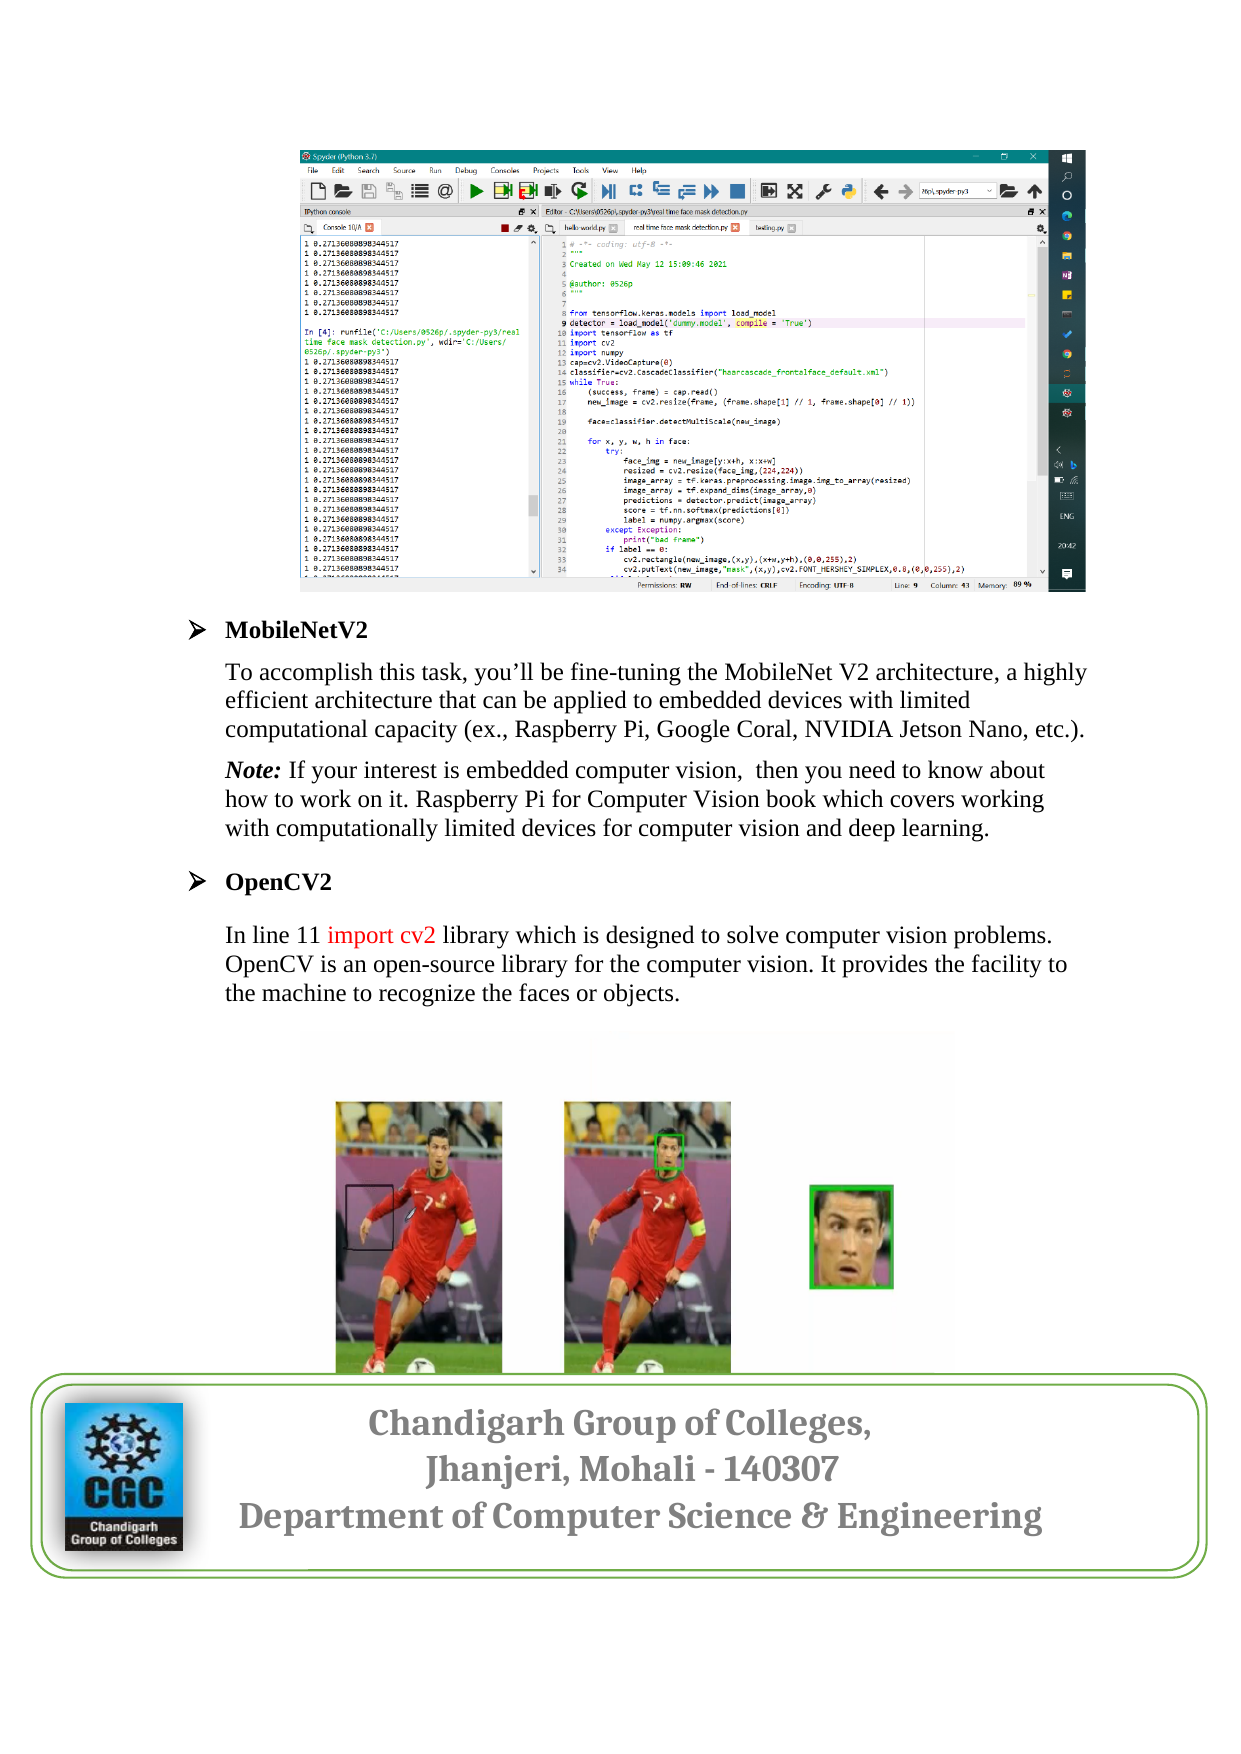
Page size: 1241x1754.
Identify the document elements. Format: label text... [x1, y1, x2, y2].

list MobileNetV2 [187, 615, 1090, 644]
text In line 11 import cv2 library which is designed to solve computer vision problems. OpenCV is an open-source library for the computer vision. It provides the facility to the machine to recognize the faces or objects. [225, 920, 1090, 1007]
picture [300, 150, 1086, 592]
picture [300, 1031, 955, 1373]
text To accomplish this task, you’ll be fine-tuning the MobileNet V2 architecture, a highly efficient architecture that can be applied to embedded devices with limited computational capacity (ex., Raspberry Pi, Google Coral, NVIDIA Jetson Nano, etc.). [225, 657, 1090, 743]
picture [65, 1403, 183, 1551]
list OpenCV2 [187, 867, 1090, 895]
text Note: If your interest is embedded computer vision, then you need to know about how to work on it. Raspberry Pi for Computer Vision book which covers working with computationally limited devices for computer vision and deep learning. [225, 755, 1090, 842]
